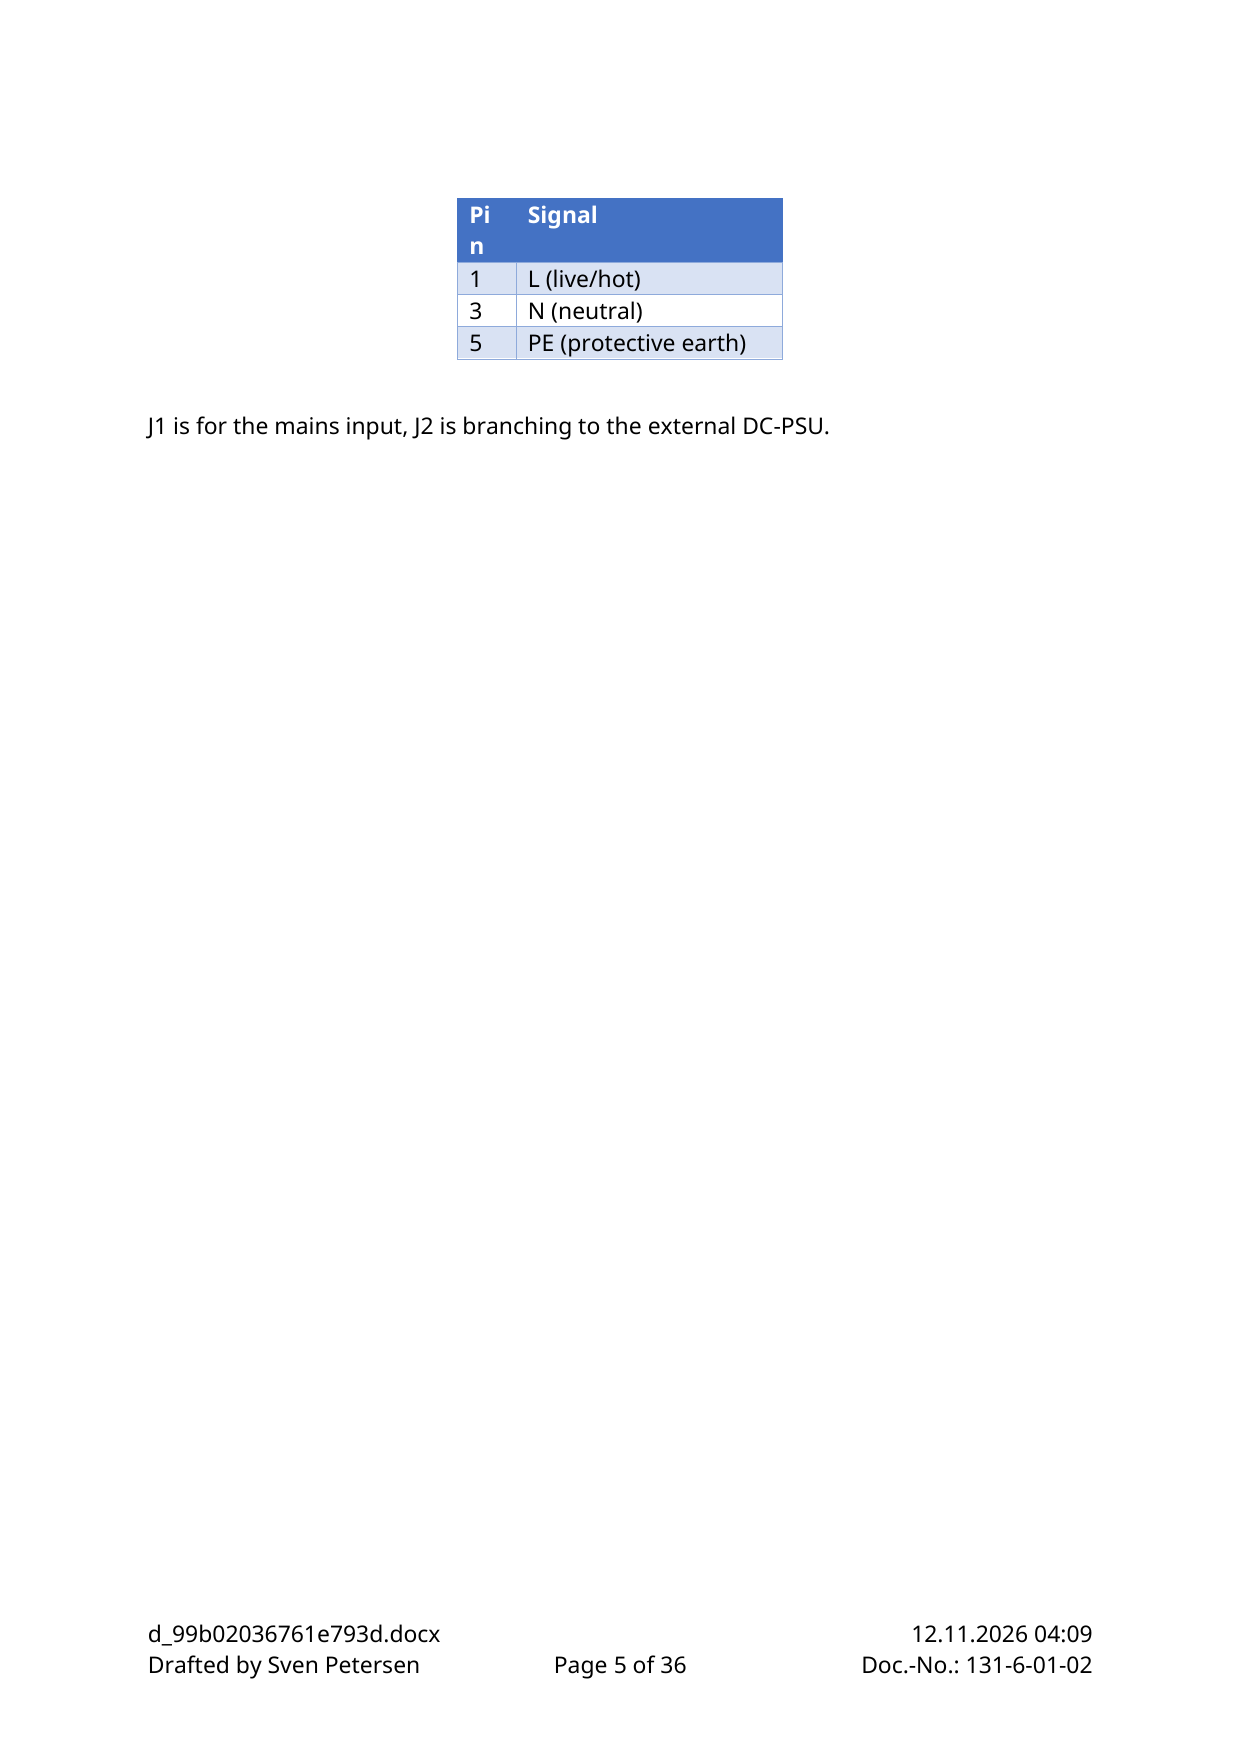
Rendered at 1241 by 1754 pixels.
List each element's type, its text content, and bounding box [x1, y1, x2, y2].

text J1 is for the mains input, J2 is branching to the external DC-PSU. [148, 410, 1093, 441]
table_header Pin [458, 199, 516, 262]
table_cell 1 [458, 263, 516, 294]
table_cell 3 [458, 295, 516, 326]
table_header Signal [517, 199, 782, 262]
table_cell L (live/hot) [517, 263, 782, 294]
table_cell N (neutral) [517, 295, 782, 326]
table_cell 5 [458, 327, 516, 358]
table_cell PE (protective earth) [517, 327, 782, 358]
